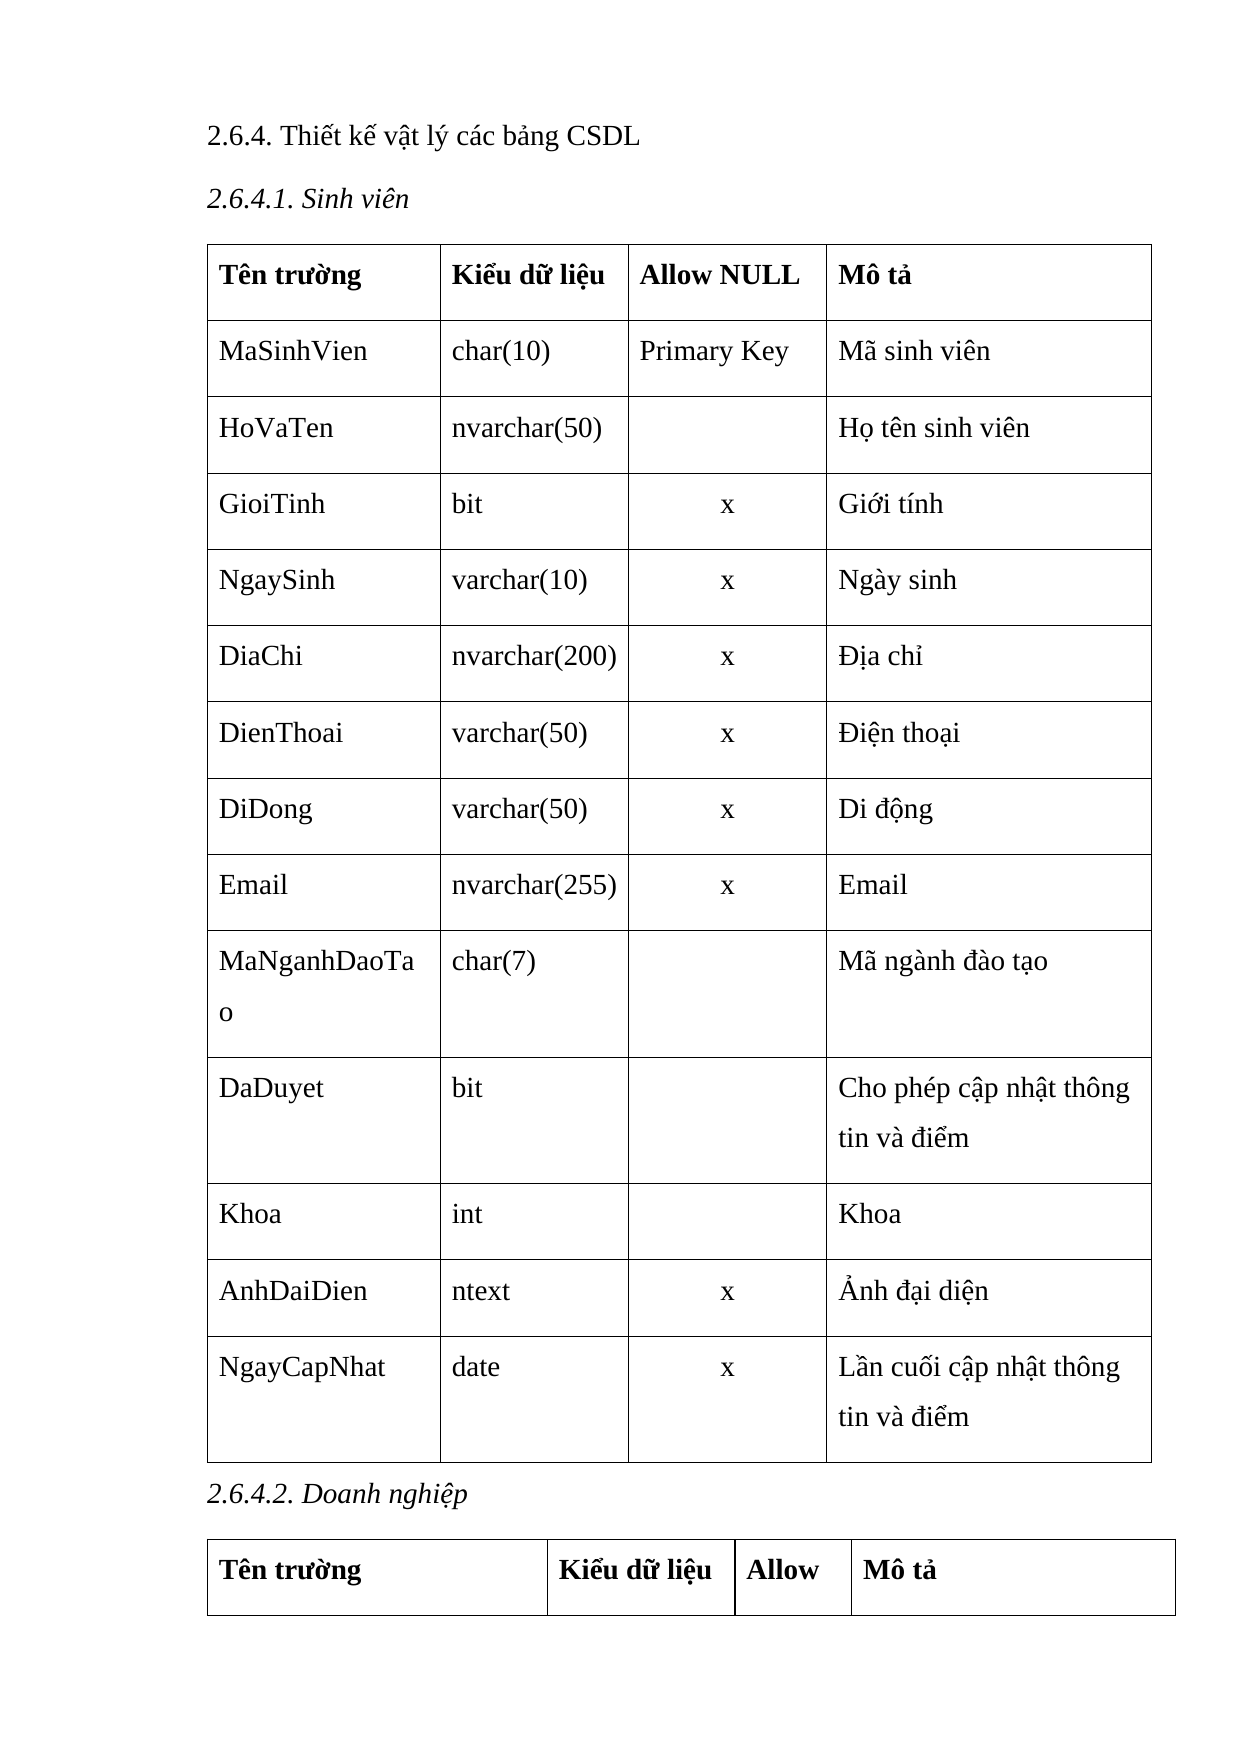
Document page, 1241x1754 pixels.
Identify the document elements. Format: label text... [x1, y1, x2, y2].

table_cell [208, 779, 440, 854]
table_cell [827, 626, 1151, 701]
subtitle 2.6.4. Thiết kế vật lý các bảng CSDL [207, 118, 1122, 152]
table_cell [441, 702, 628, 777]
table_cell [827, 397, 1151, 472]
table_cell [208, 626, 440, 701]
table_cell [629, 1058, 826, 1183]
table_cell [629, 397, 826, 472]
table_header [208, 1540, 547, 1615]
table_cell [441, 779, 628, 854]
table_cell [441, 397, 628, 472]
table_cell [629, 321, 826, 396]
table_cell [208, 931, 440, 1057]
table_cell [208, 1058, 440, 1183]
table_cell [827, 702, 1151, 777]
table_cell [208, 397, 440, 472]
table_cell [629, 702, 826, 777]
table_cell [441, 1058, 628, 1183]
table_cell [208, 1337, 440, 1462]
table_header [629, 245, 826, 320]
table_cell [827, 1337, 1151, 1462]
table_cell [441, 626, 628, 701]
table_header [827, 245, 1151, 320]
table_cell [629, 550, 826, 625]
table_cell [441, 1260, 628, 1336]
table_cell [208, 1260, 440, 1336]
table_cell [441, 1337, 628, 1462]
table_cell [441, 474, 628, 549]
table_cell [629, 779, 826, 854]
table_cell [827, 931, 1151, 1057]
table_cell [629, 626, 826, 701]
subtitle 2.6.4.1. Sinh viên [207, 181, 1122, 214]
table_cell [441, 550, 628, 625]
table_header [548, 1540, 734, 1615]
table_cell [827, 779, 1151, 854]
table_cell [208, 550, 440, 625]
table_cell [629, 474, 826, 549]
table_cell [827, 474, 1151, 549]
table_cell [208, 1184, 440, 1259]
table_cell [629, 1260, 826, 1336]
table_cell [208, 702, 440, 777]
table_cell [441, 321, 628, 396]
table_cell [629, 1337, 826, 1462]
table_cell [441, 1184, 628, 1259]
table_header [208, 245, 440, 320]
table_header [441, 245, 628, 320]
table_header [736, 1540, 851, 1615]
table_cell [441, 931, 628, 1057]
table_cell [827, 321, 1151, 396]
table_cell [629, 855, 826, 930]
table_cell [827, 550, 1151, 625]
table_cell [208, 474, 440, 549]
subtitle 2.6.4.2. Doanh nghiệp [207, 1476, 1122, 1509]
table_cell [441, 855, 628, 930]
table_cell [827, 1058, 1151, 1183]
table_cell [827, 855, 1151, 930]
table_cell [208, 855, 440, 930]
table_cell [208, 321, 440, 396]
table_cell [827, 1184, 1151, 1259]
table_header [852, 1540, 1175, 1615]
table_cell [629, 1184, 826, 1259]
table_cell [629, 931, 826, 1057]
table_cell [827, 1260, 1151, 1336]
